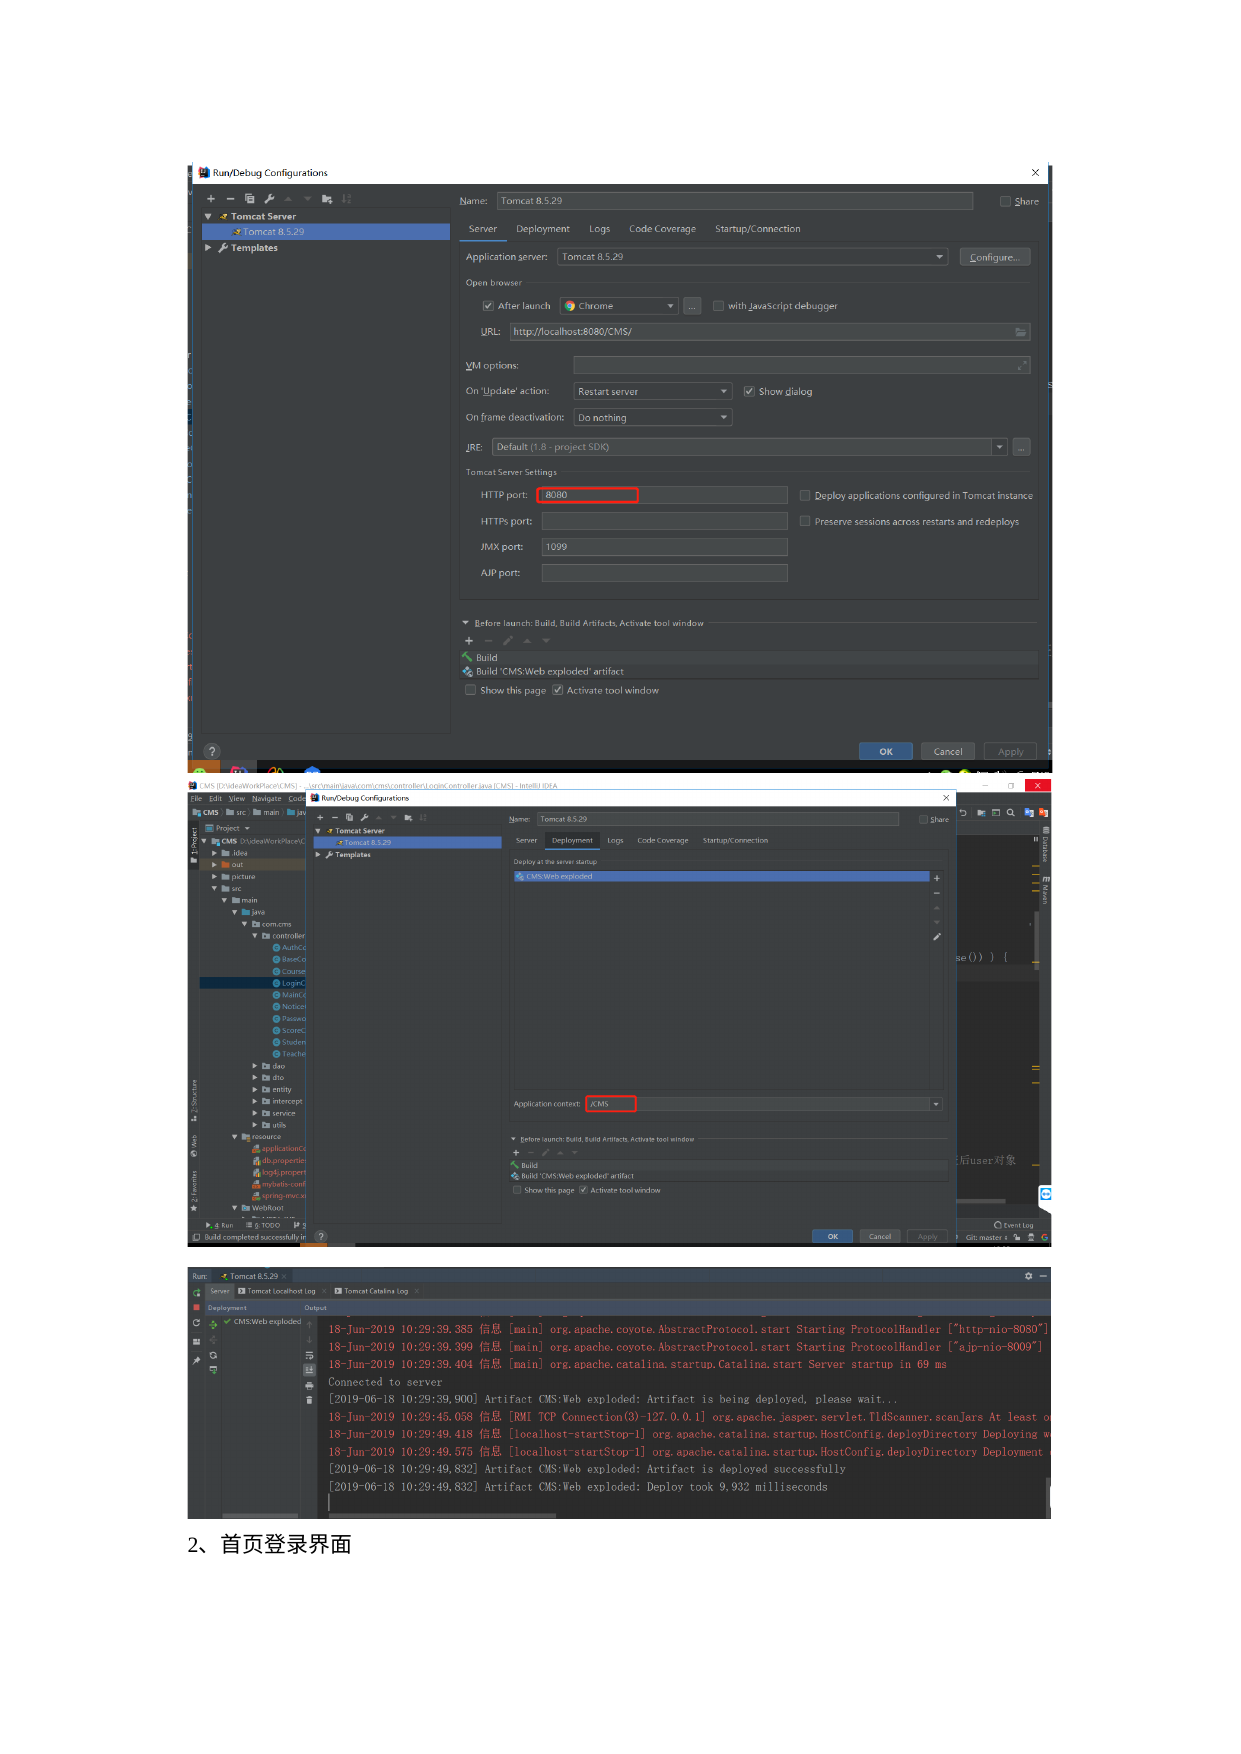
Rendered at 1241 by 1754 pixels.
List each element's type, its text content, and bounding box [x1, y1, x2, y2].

picture [187, 779, 1052, 1247]
picture [187, 162, 1053, 773]
list 2、首页登录界面 [187, 1527, 1053, 1559]
picture [187, 1267, 1051, 1519]
